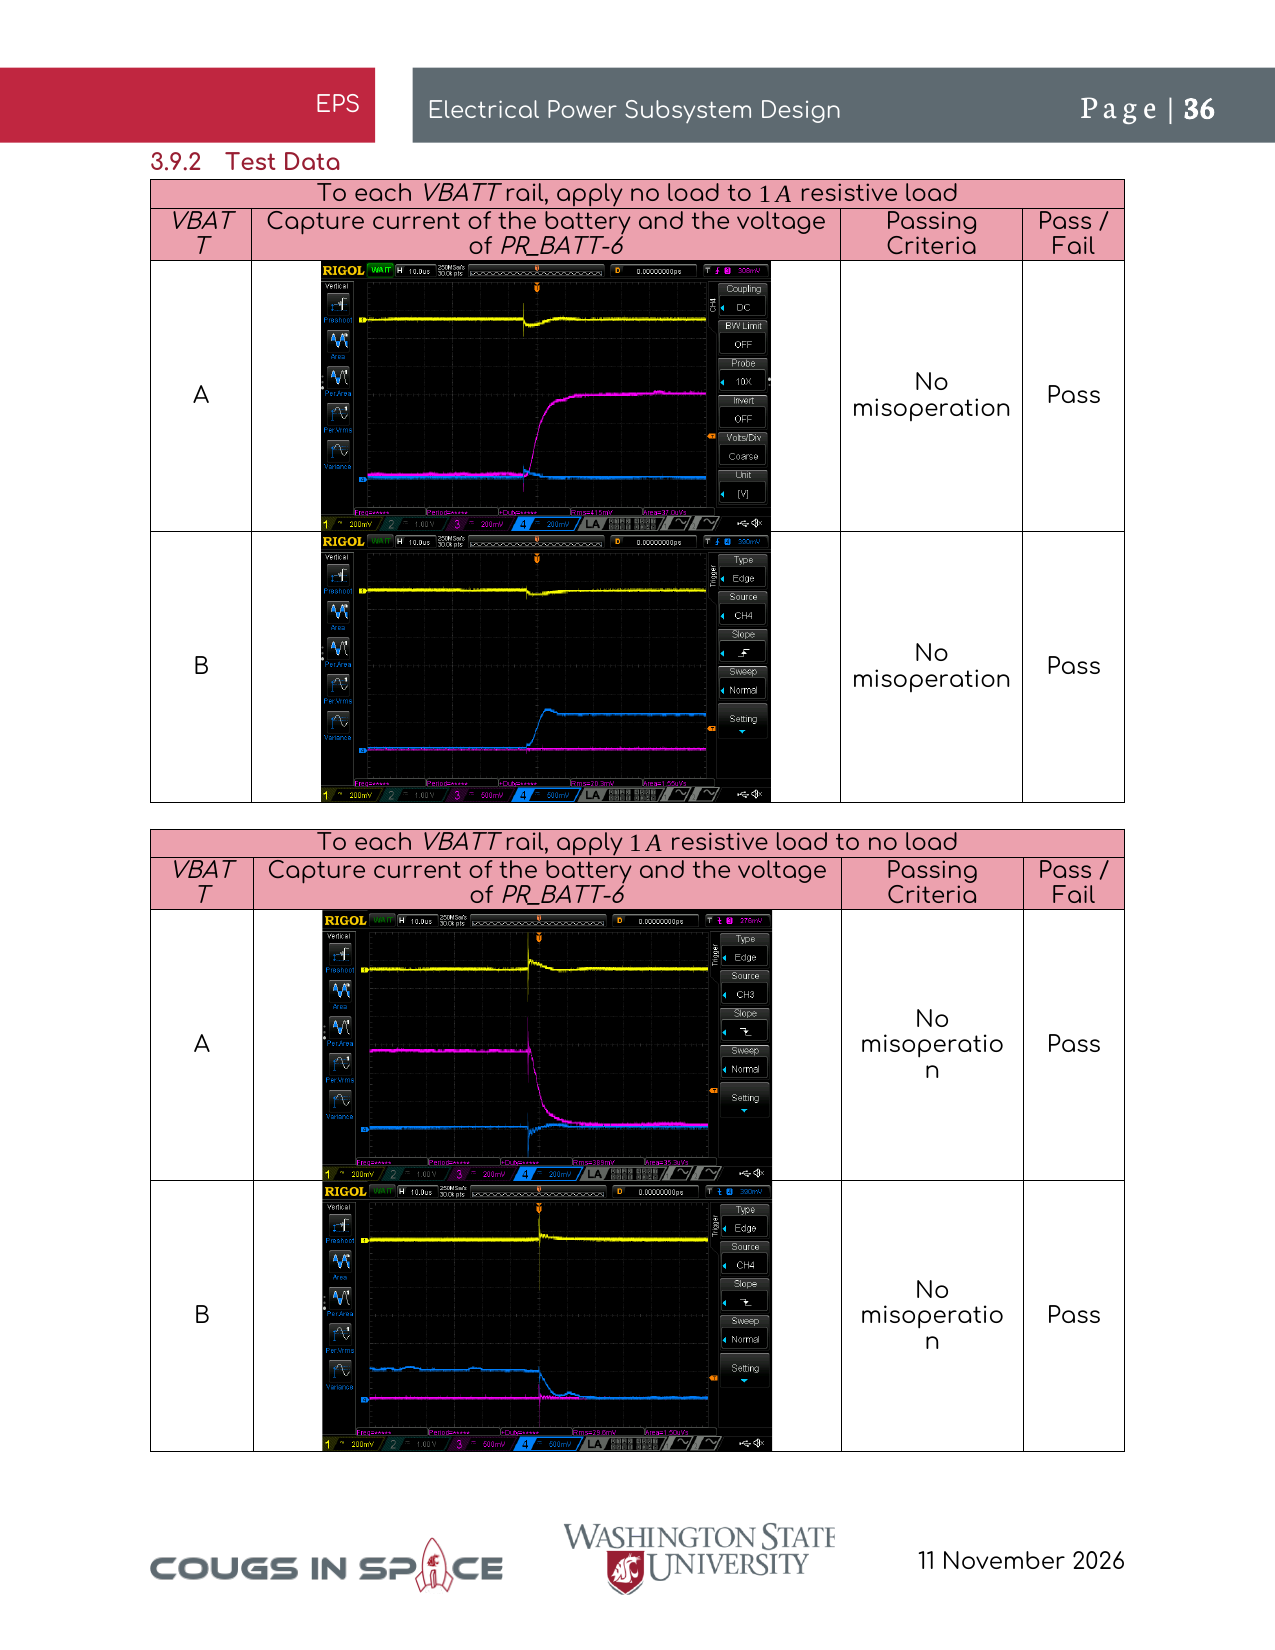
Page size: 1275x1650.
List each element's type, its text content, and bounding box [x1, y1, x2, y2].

table_cell Pass / Fail [1023, 209, 1124, 260]
table_cell VBATT [151, 858, 253, 909]
picture [322, 910, 773, 1451]
table_cell [252, 532, 321, 802]
table_cell No misoperation [842, 910, 1023, 1180]
table_cell Pass [1024, 1181, 1124, 1451]
table_cell [773, 1181, 841, 1451]
picture [321, 261, 771, 531]
table_cell [254, 910, 322, 1180]
table_cell Pass [1023, 532, 1124, 802]
table_cell B [151, 532, 251, 802]
table_cell No misoperation [841, 261, 1022, 531]
subtitle Test Data [150, 150, 1125, 176]
picture [150, 1537, 503, 1594]
table_header To each VBATT rail, apply resistive load to no load [151, 830, 1124, 857]
picture [562, 1522, 835, 1594]
table_cell No misoperation [842, 1181, 1023, 1451]
table_cell No misoperation [841, 532, 1022, 802]
table_cell Capture current of the battery and the voltage of PR_BATT-6 [252, 209, 840, 260]
table_cell [254, 1181, 322, 1451]
table_cell [252, 261, 321, 531]
table_cell A [151, 261, 251, 531]
picture [321, 532, 771, 802]
table_cell Pass [1024, 910, 1124, 1180]
table_cell [771, 261, 840, 531]
table_cell A [151, 910, 253, 1180]
table_cell [773, 910, 841, 1180]
table_cell [771, 532, 840, 802]
table_cell Passing Criteria [841, 209, 1022, 260]
table_header To each VBATT rail, apply no load to resistive load [151, 180, 1124, 208]
table_cell Passing Criteria [842, 858, 1023, 909]
table_cell VBATT [151, 209, 251, 260]
table_cell B [151, 1181, 253, 1451]
table_cell Capture current of the battery and the voltage of PR_BATT-6 [254, 858, 841, 909]
table_cell Pass / Fail [1024, 858, 1124, 909]
table_cell Pass [1023, 261, 1124, 531]
